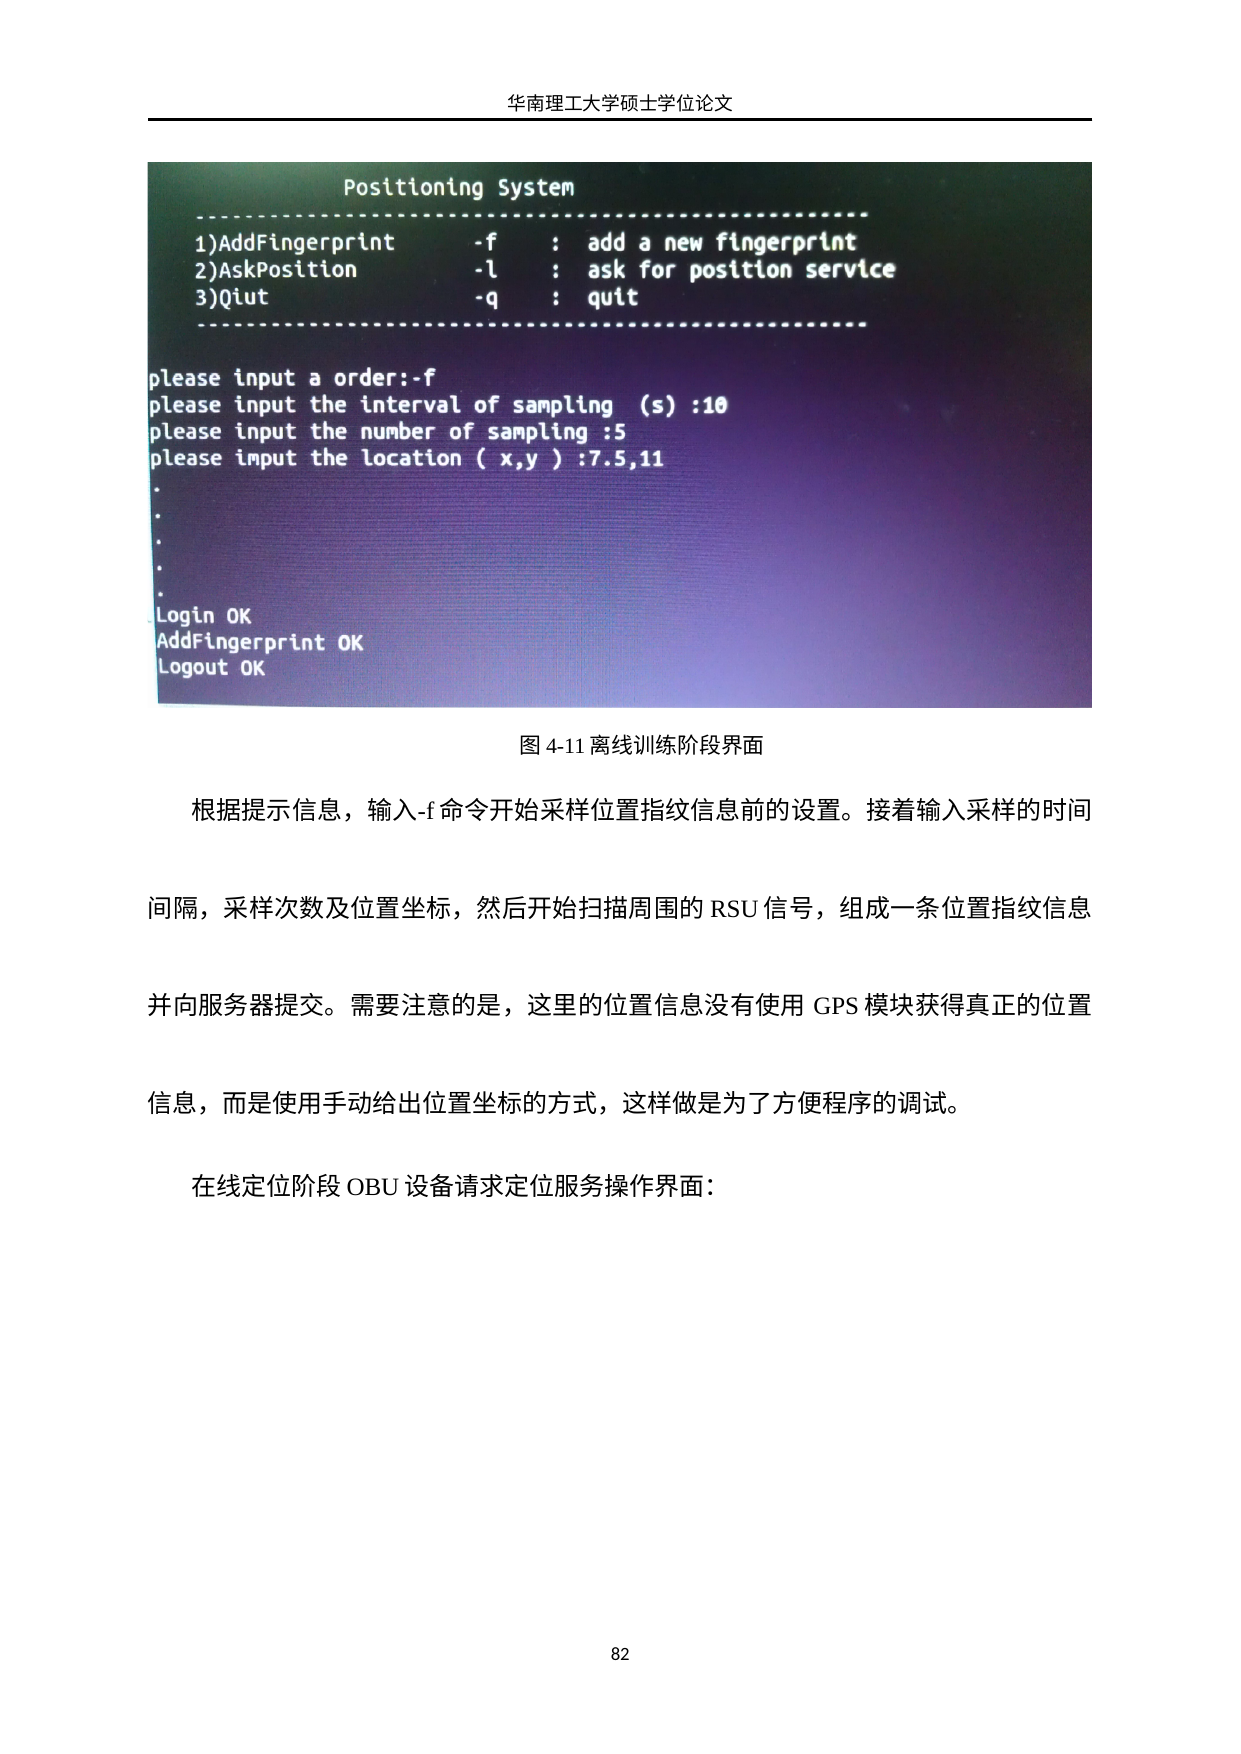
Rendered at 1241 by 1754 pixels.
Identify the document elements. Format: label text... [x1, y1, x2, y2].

text 在线定位阶段OBU设备请求定位服务操作界面： [148, 1152, 1092, 1217]
text 根据提示信息，输入-f命令开始采样位置指纹信息前的设置。接着输入采样的时间间隔，采样次数及位置坐标，然后开始扫描周围的RSU信号，组成一条位置指纹信息并向服务器提交。需要注意的是，这里的位置信息没有使用GPS模块获得真正的位置信息，而是使用手动给出位置坐标的方式，这样做是为了方便程序的调试。 [148, 776, 1092, 1134]
text 图4-11离线训练阶段界面 [148, 728, 1092, 760]
picture [147, 162, 1092, 708]
